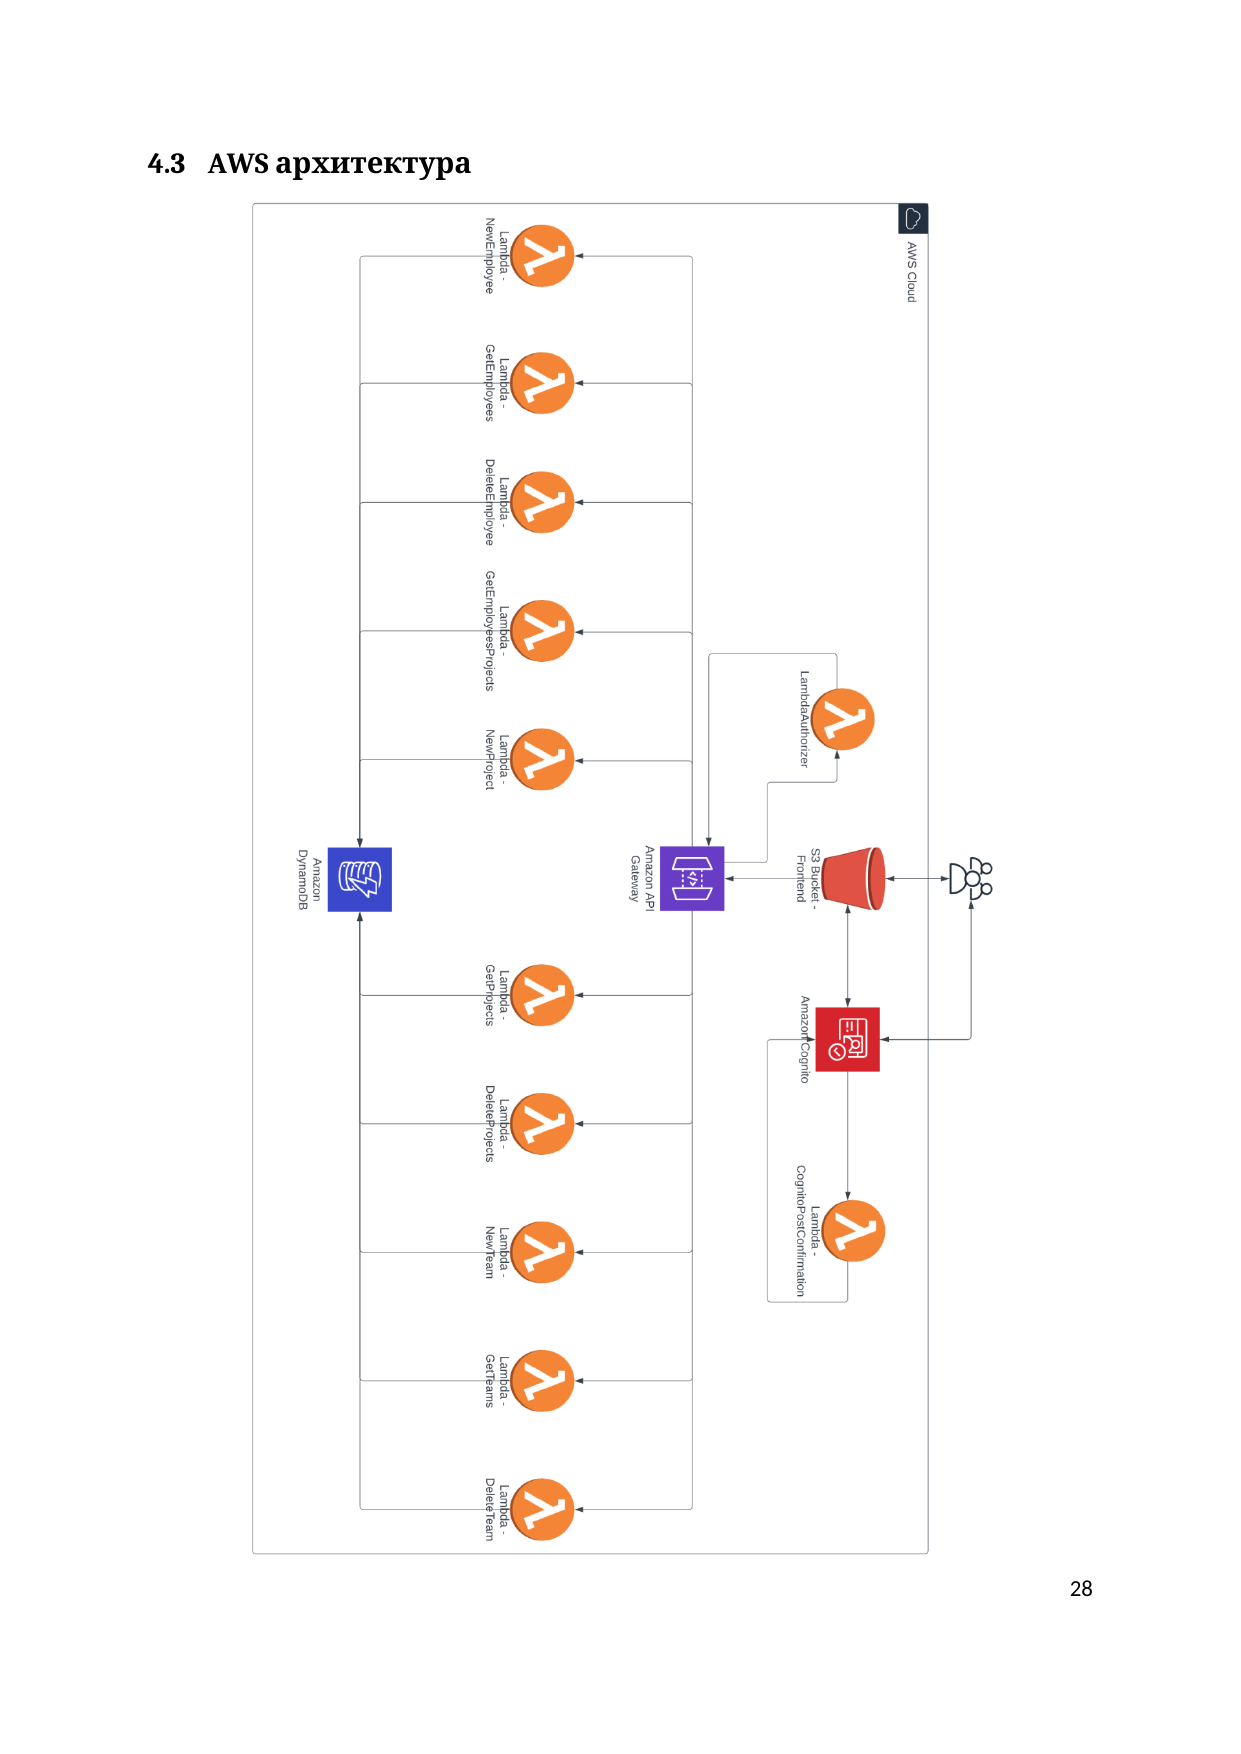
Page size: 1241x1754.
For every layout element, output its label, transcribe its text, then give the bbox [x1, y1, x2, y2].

subtitle AWS архитектура [148, 148, 1093, 181]
picture [242, 194, 1003, 1564]
